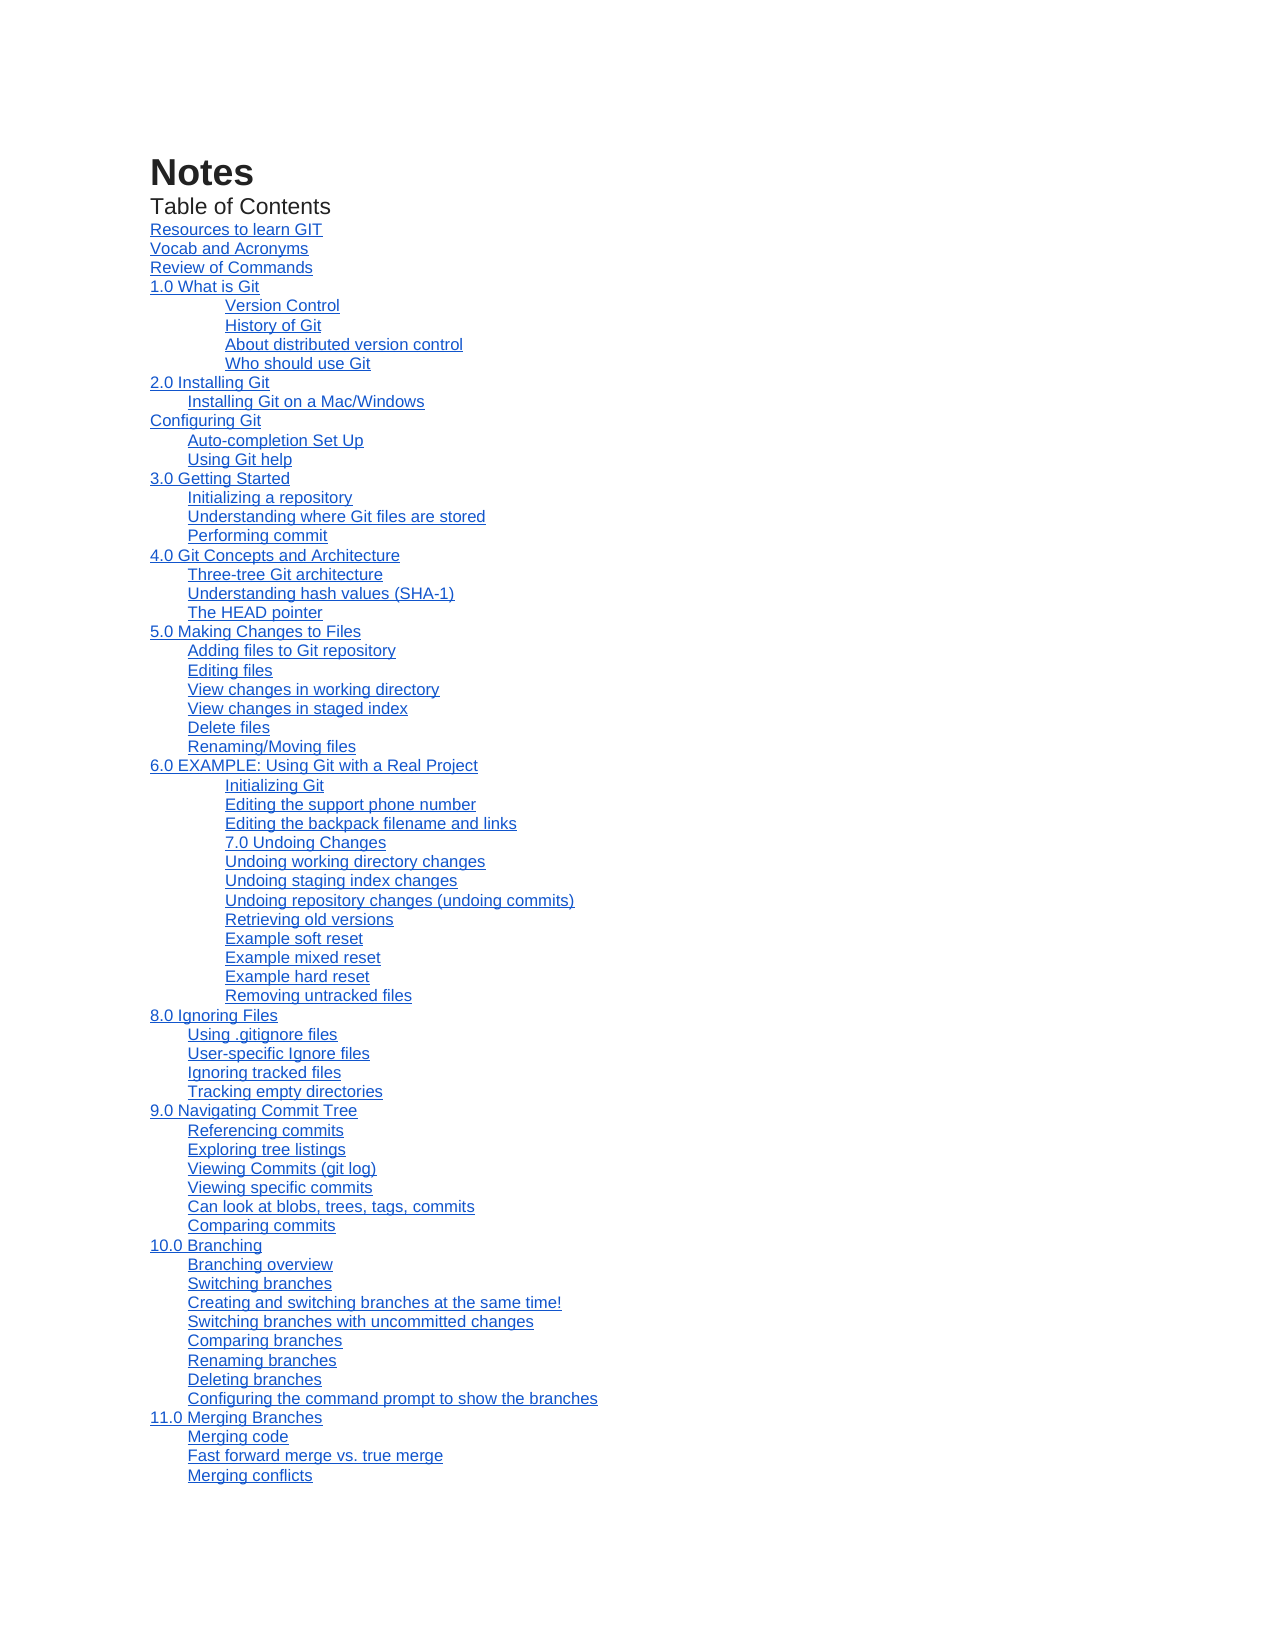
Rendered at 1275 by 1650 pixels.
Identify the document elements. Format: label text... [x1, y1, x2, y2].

text Notes [150, 150, 1125, 193]
text Table of Contents [150, 193, 1125, 219]
